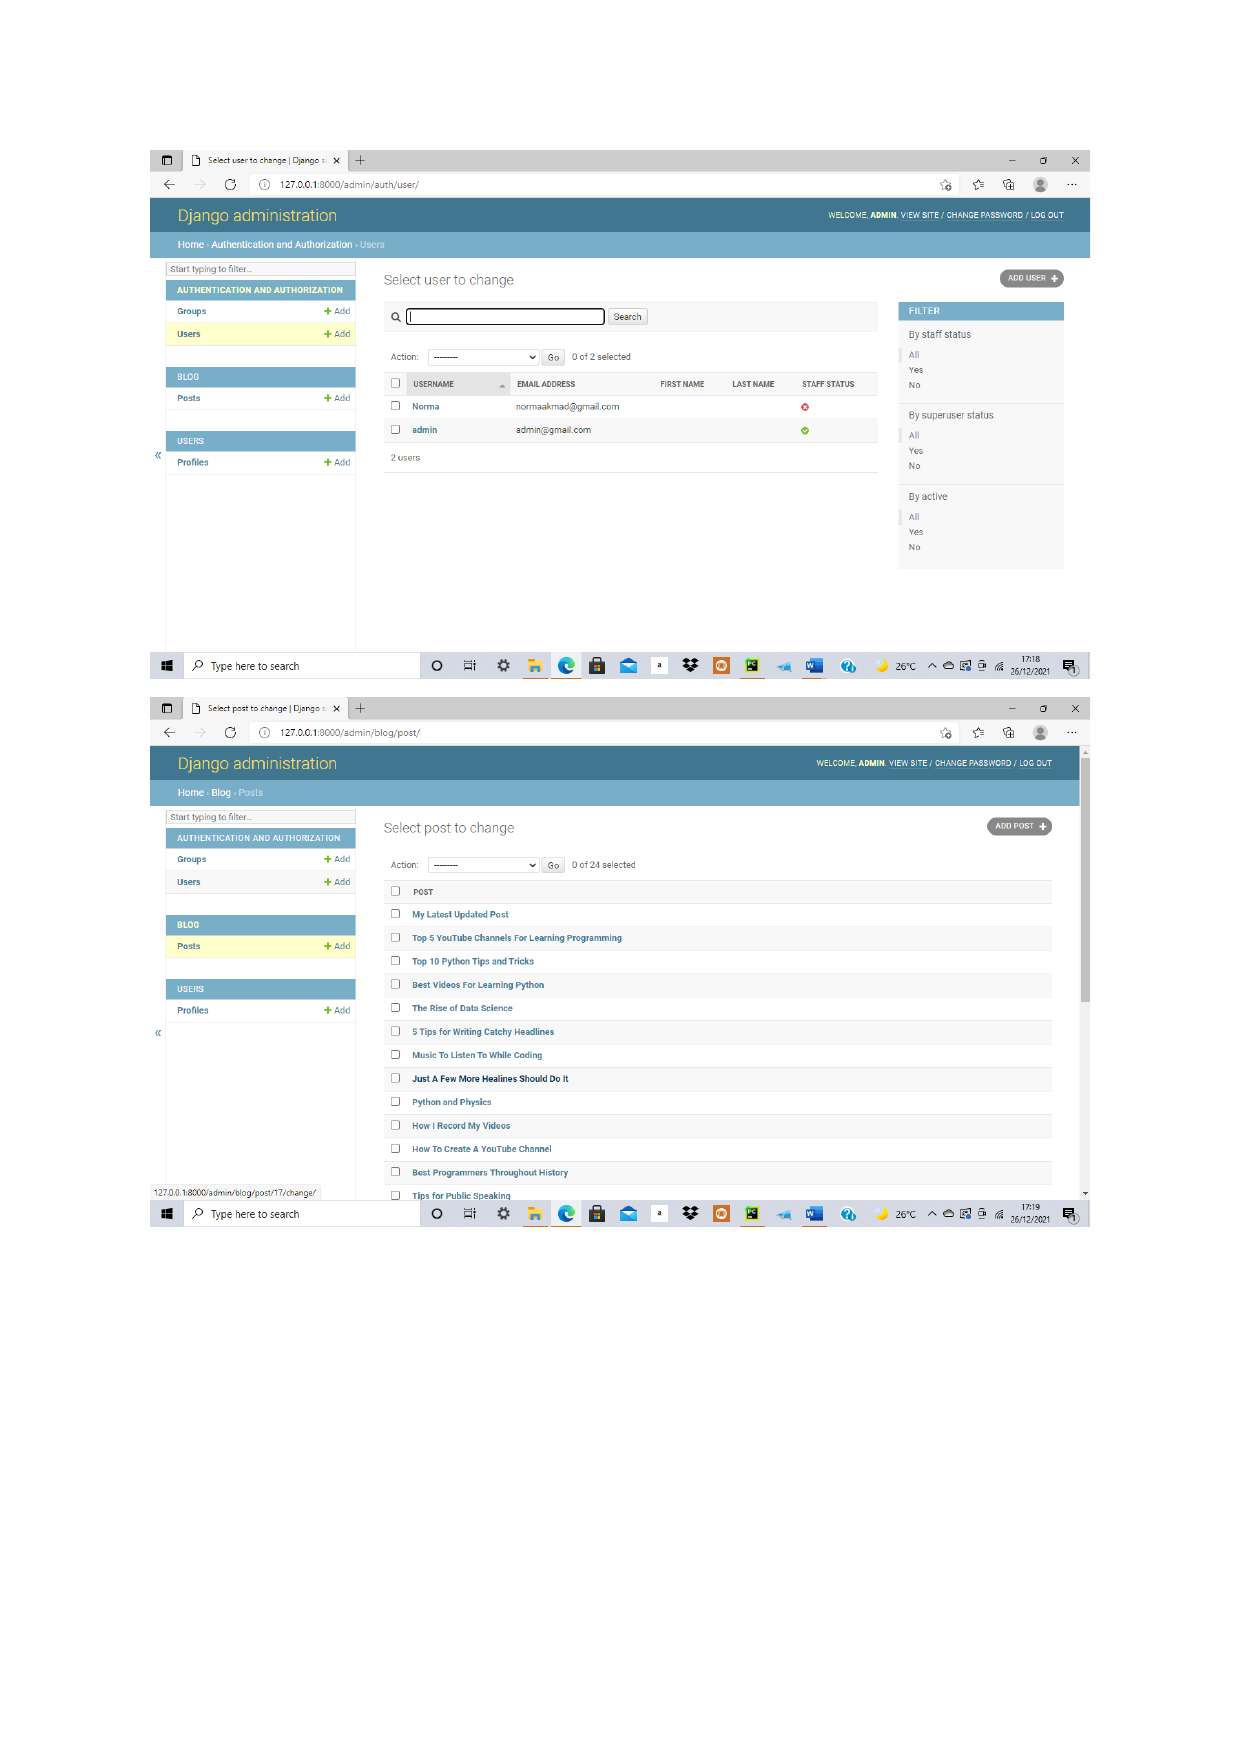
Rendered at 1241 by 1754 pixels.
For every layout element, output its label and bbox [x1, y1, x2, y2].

picture [150, 697, 1091, 1227]
picture [150, 150, 1091, 679]
